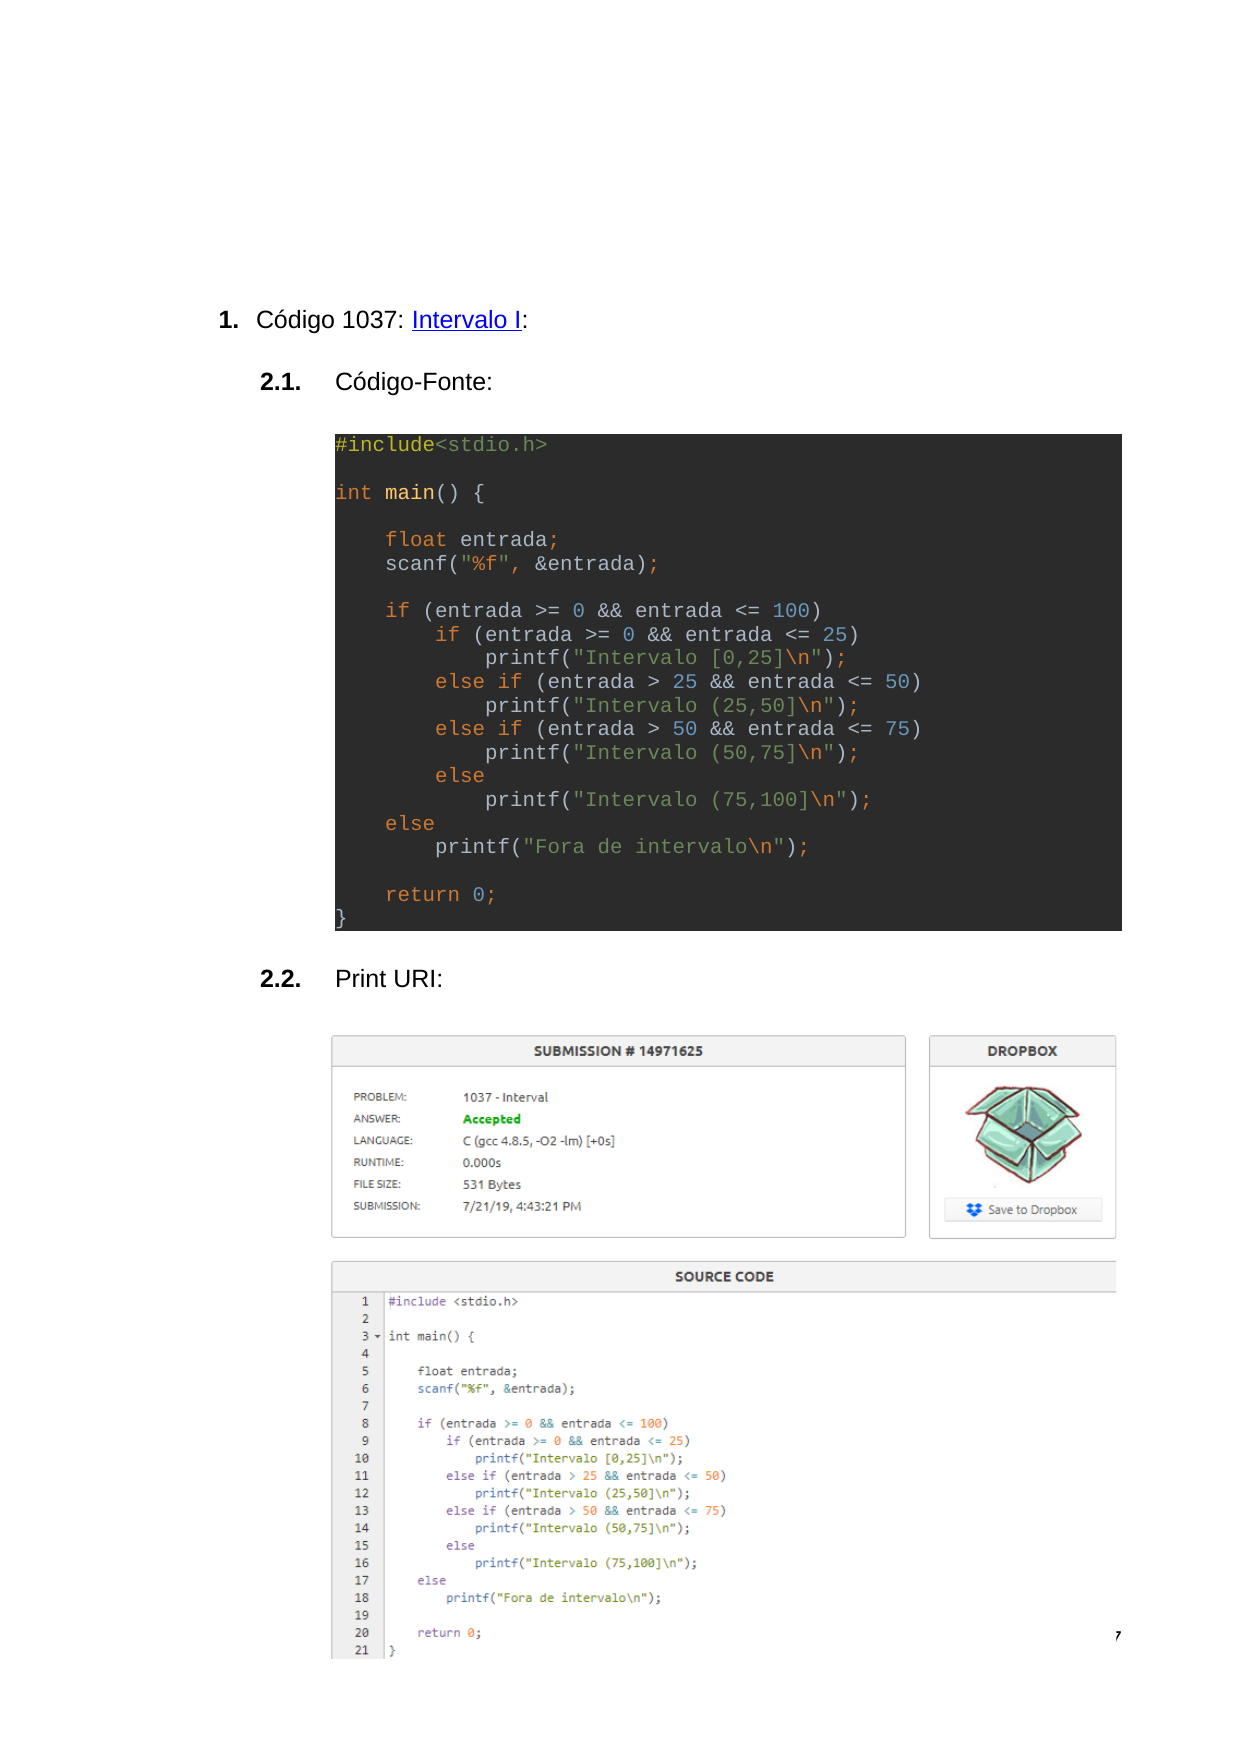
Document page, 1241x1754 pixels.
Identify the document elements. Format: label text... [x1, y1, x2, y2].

subtitle Print URI: [260, 964, 1122, 993]
subtitle Código 1037: Intervalo I: [218, 305, 1122, 334]
picture [328, 1032, 1116, 1657]
subtitle Código-Fonte: [260, 367, 1122, 396]
text #include<stdio.h> int main() { float entrada; scanf("%f", &entrada); if (entrada >= 0 && entrada <= 100) if (entrada >= 0 && entrada <= 25) printf("Intervalo [0,25]\n"); else if (entrada > 25 && entrada <= 50) printf("Intervalo (25,50]\n"); else if (entrada > 50 && entrada <= 75) printf("Intervalo (50,75]\n"); else printf("Intervalo (75,100]\n"); else printf("Fora de intervalo\n"); return 0; } [335, 434, 1122, 931]
